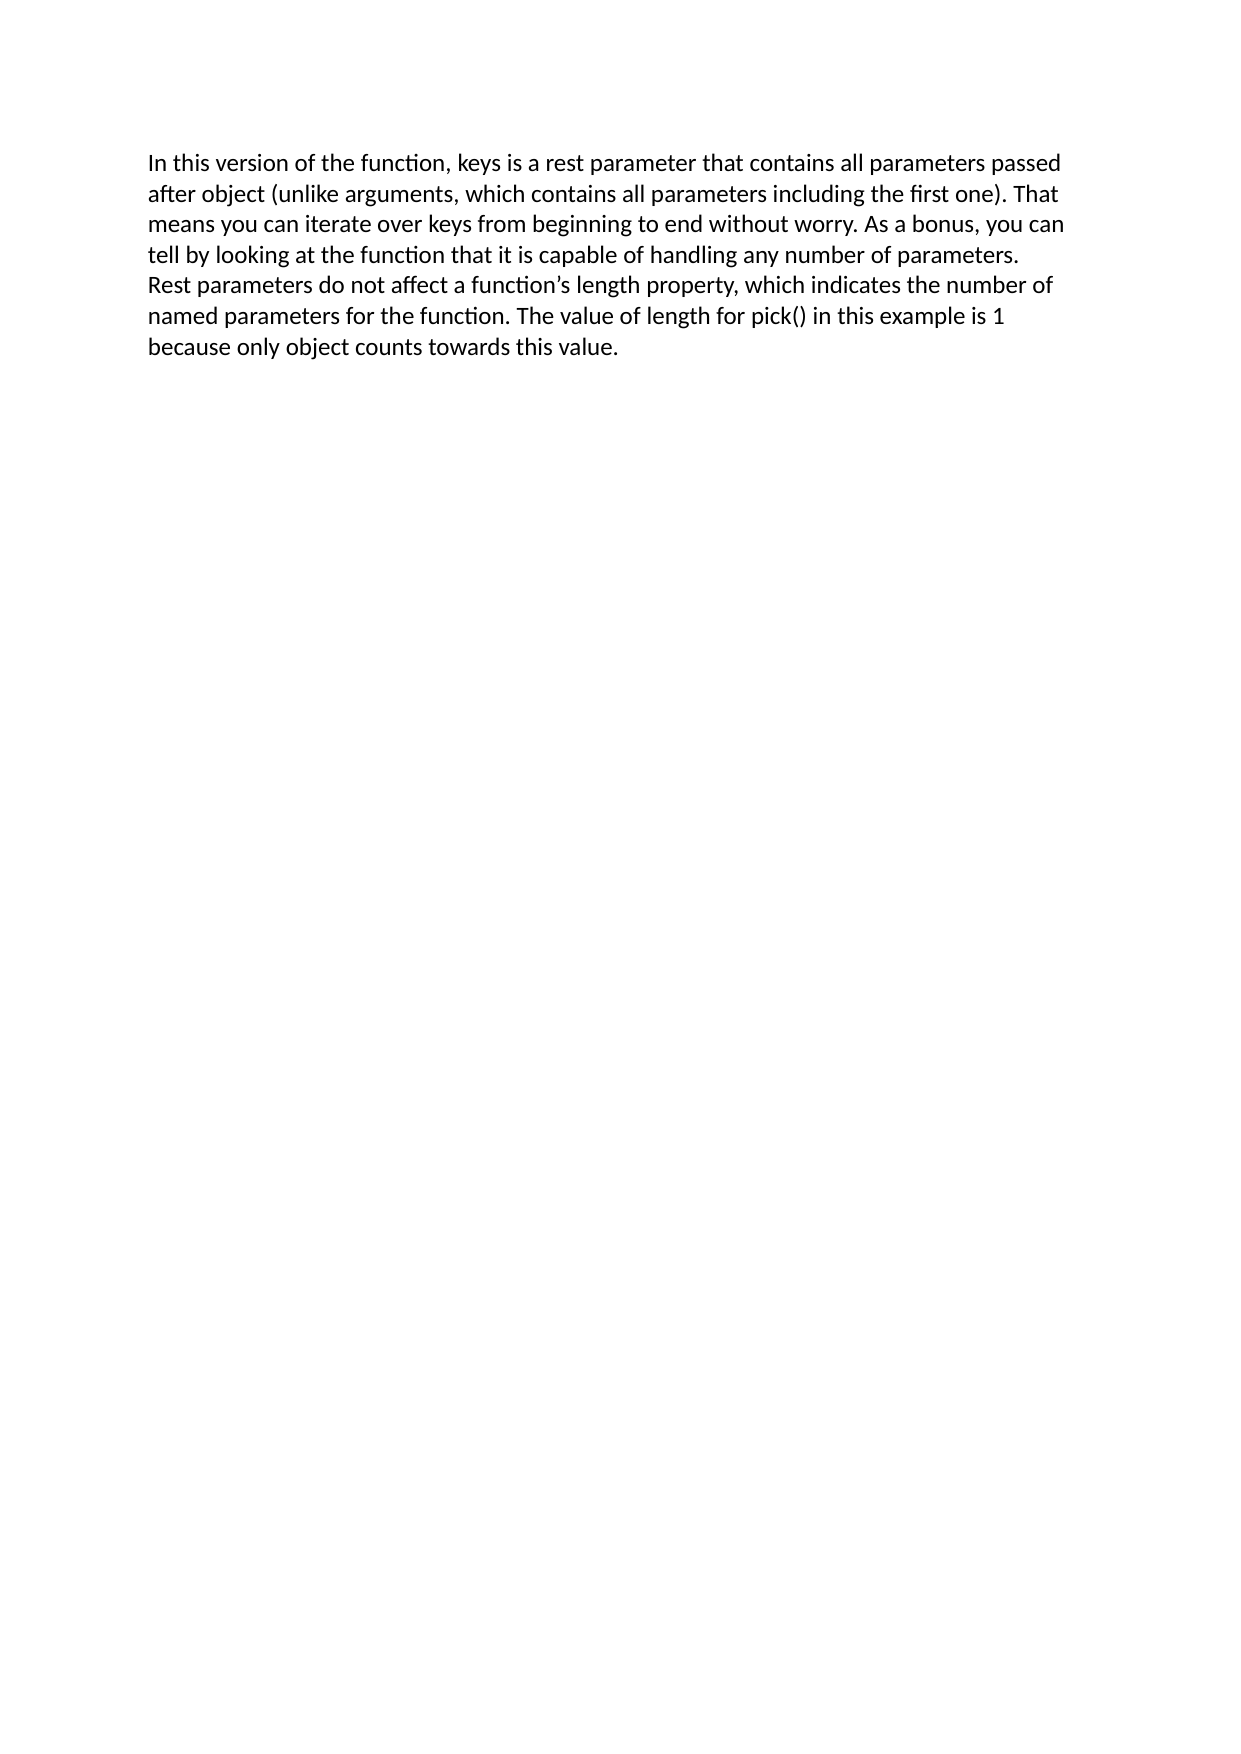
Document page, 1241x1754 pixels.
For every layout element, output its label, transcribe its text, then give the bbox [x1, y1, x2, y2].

text Rest parameters do not affect a function’s length property, which indicates the number of named parameters for the function. The value of length for pick() in this example is 1 because only object counts towards this value. [148, 270, 1093, 361]
text In this version of the function, keys is a rest parameter that contains all parameters passed after object (unlike arguments, which contains all parameters including the first one). That means you can iterate over keys from beginning to end without worry. As a bonus, you can tell by looking at the function that it is capable of handling any number of parameters. [148, 148, 1093, 270]
